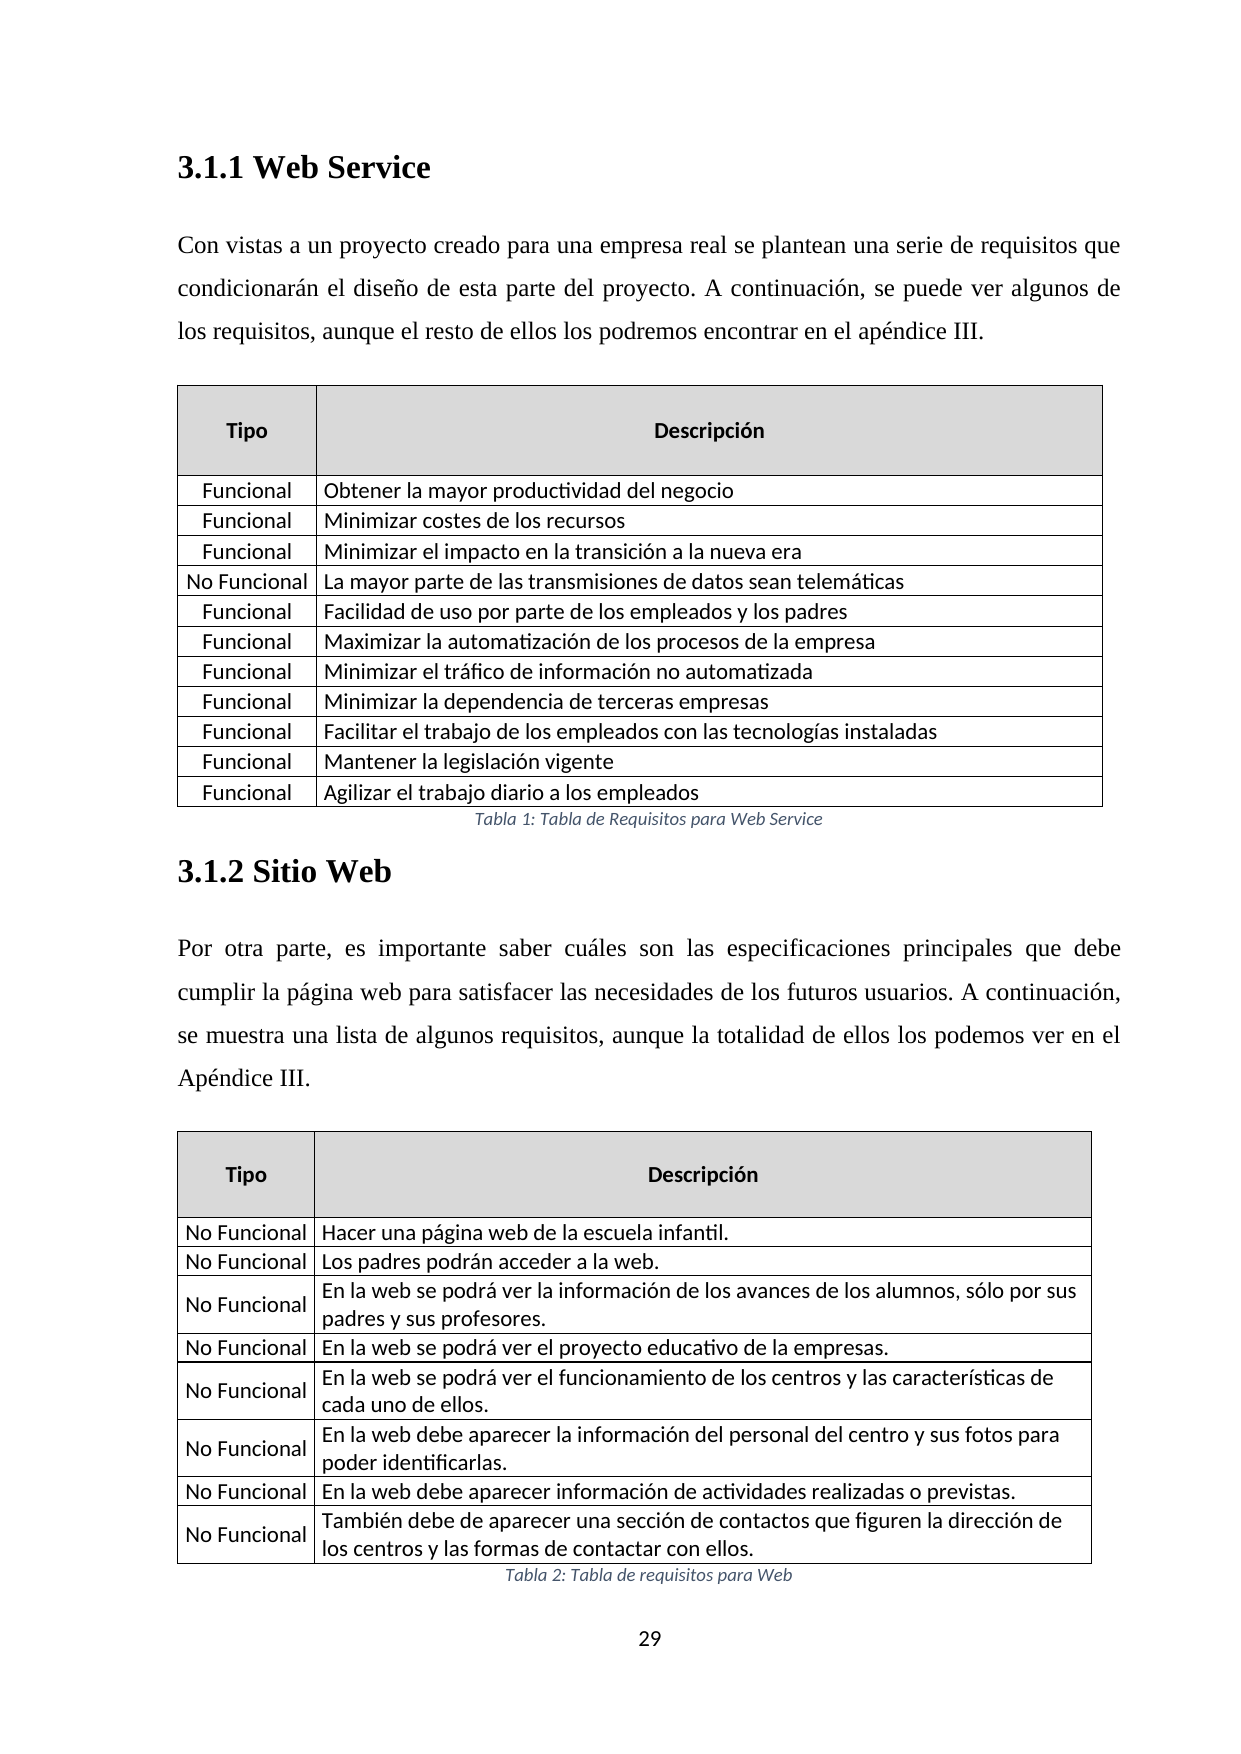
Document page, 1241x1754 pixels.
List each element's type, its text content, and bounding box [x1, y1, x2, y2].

table_cell No Funcional [178, 1420, 314, 1476]
text Con vistas a un proyecto creado para una empresa real se plantean una serie de requisitos que condicionarán el diseño de esta parte del proyecto. A continuación, se puede ver algunos de los requisitos, aunque el resto de ellos los podremos encontrar en el apéndice III. [177, 230, 1122, 345]
table_cell No Funcional [178, 1218, 314, 1246]
table_cell Funcional [178, 687, 316, 716]
table_cell Minimizar costes de los recursos [317, 506, 1102, 535]
table_cell No Funcional [178, 1334, 314, 1361]
table_cell Hacer una página web de la escuela infantil. [315, 1218, 1091, 1246]
table_cell No Funcional [178, 1247, 314, 1275]
table_cell En la web se podrá ver el proyecto educativo de la empresas. [315, 1334, 1091, 1361]
table_cell No Funcional [178, 566, 316, 595]
table_cell En la web se podrá ver la información de los avances de los alumnos, sólo por sus padres y sus profesores. [315, 1276, 1091, 1332]
table_cell Funcional [178, 777, 316, 806]
table_cell También debe de aparecer una sección de contactos que figuren la dirección de los centros y las formas de contactar con ellos. [315, 1506, 1091, 1562]
table_header Descripción [315, 1132, 1091, 1217]
table_cell En la web debe aparecer la información del personal del centro y sus fotos para poder identificarlas. [315, 1420, 1091, 1476]
table_cell Obtener la mayor productividad del negocio [317, 476, 1102, 505]
table_cell No Funcional [178, 1276, 314, 1332]
table_cell Funcional [178, 627, 316, 656]
table_cell Facilitar el trabajo de los empleados con las tecnologías instaladas [317, 717, 1102, 746]
table_cell En la web debe aparecer información de actividades realizadas o previstas. [315, 1477, 1091, 1505]
table_cell Funcional [178, 657, 316, 686]
subtitle 3.1.2 Sitio Web [177, 851, 1122, 889]
table_cell No Funcional [178, 1363, 314, 1419]
table_cell Funcional [178, 596, 316, 626]
table_cell Funcional [178, 506, 316, 535]
table_header Tipo [178, 386, 316, 475]
table_cell Funcional [178, 536, 316, 565]
table_cell Funcional [178, 476, 316, 505]
table_cell En la web se podrá ver el funcionamiento de los centros y las características de cada uno de ellos. [315, 1363, 1091, 1419]
table_cell Funcional [178, 747, 316, 776]
table_cell Minimizar el impacto en la transición a la nueva era [317, 536, 1102, 565]
table_header Tipo [178, 1132, 314, 1217]
table_cell Minimizar el tráfico de información no automatizada [317, 657, 1102, 686]
table_cell La mayor parte de las transmisiones de datos sean telemáticas [317, 566, 1102, 595]
table_cell Los padres podrán acceder a la web. [315, 1247, 1091, 1275]
table_cell Mantener la legislación vigente [317, 747, 1102, 776]
table_cell Facilidad de uso por parte de los empleados y los padres [317, 596, 1102, 626]
table_cell Maximizar la automatización de los procesos de la empresa [317, 627, 1102, 656]
table_header Descripción [317, 386, 1102, 475]
table_cell Minimizar la dependencia de terceras empresas [317, 687, 1102, 716]
table_cell Agilizar el trabajo diario a los empleados [317, 777, 1102, 806]
table_cell No Funcional [178, 1506, 314, 1562]
text Por otra parte, es importante saber cuáles son las especificaciones principales que debe cumplir la página web para satisfacer las necesidades de los futuros usuarios. A continuación, se muestra una lista de algunos requisitos, aunque la totalidad de ellos los podemos ver en el Apéndice III. [177, 933, 1122, 1092]
subtitle 3.1.1 Web Service [177, 148, 1122, 186]
table_cell No Funcional [178, 1477, 314, 1505]
table_cell Funcional [178, 717, 316, 746]
